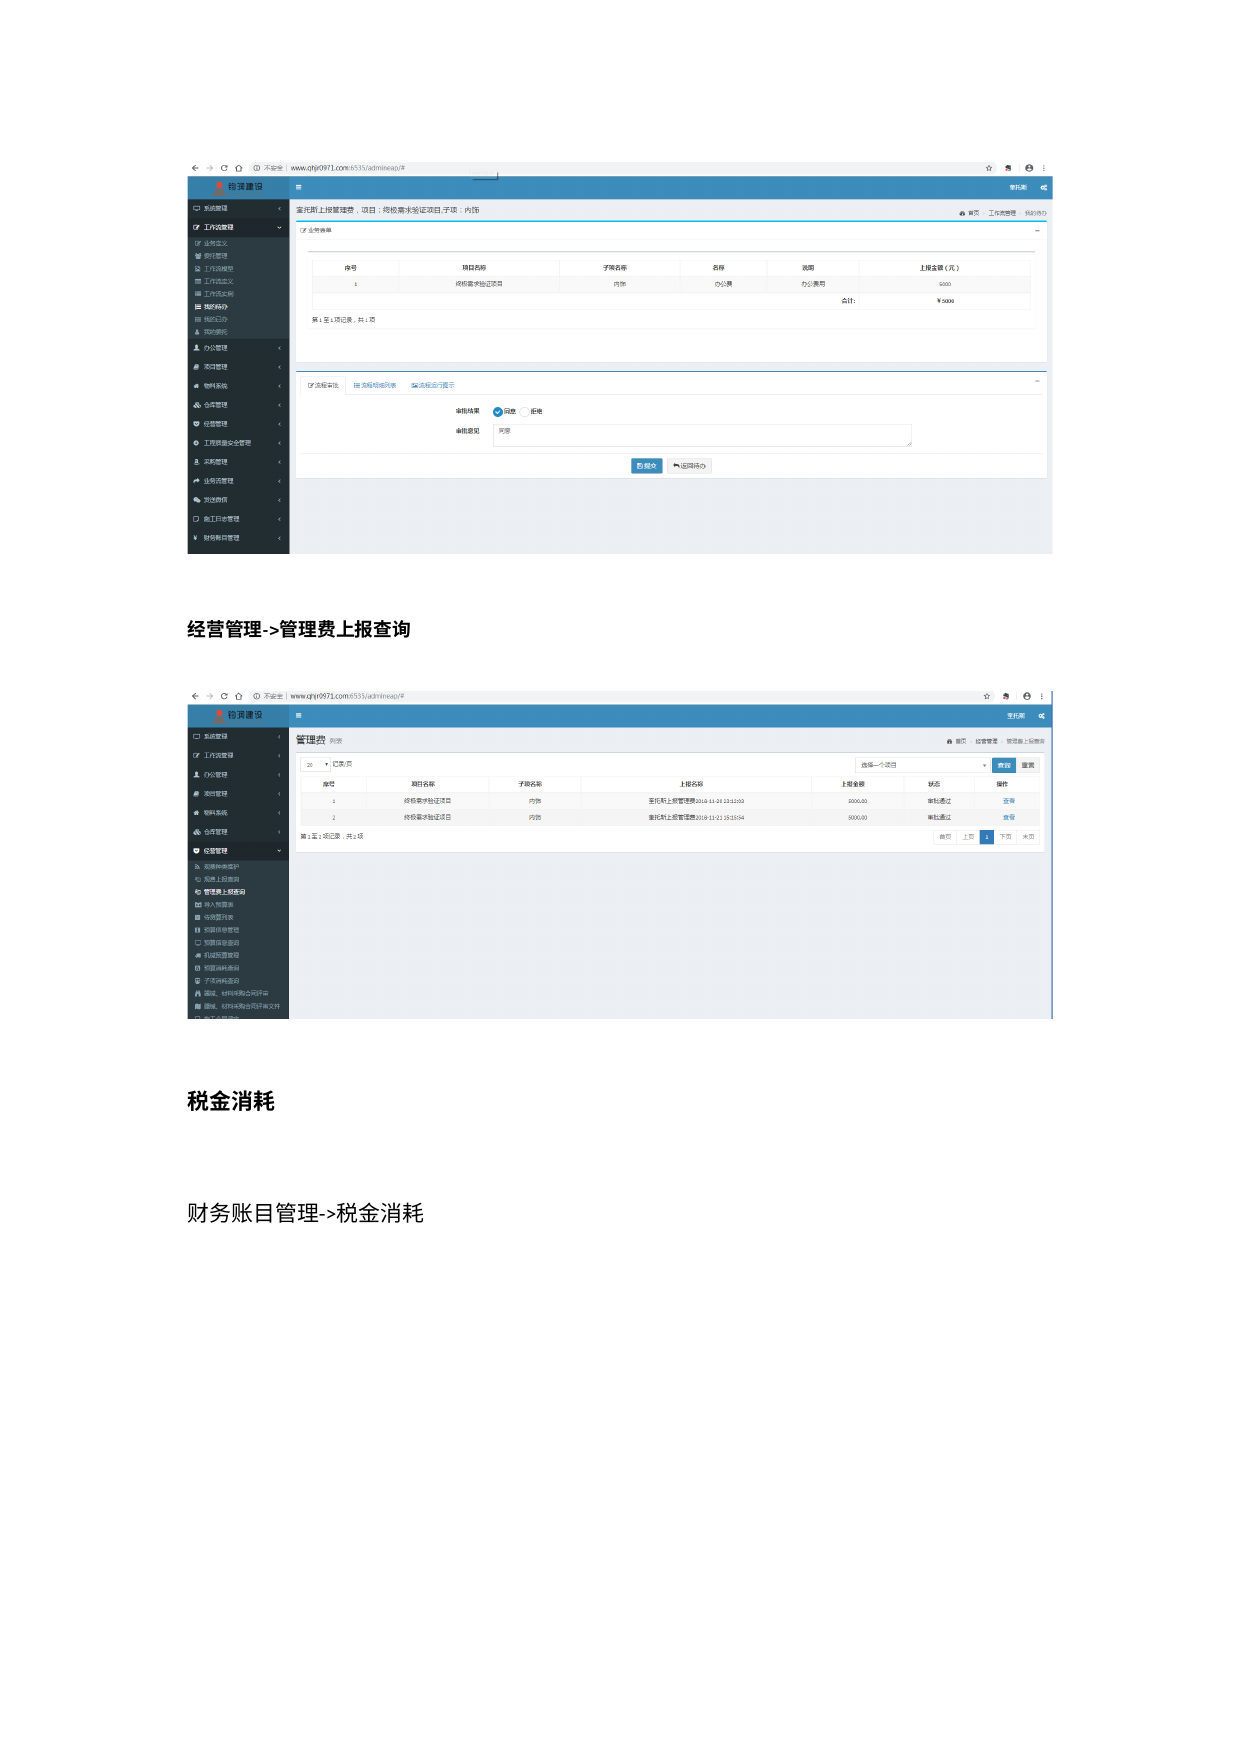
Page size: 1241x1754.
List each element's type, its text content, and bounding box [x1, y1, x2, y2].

picture [187, 162, 1053, 554]
text 财务账目管理->税金消耗 [187, 1195, 1053, 1228]
subtitle 经营管理->管理费上报查询 [187, 612, 1053, 644]
subtitle 税金消耗 [187, 1084, 1053, 1116]
picture [187, 691, 1053, 1019]
